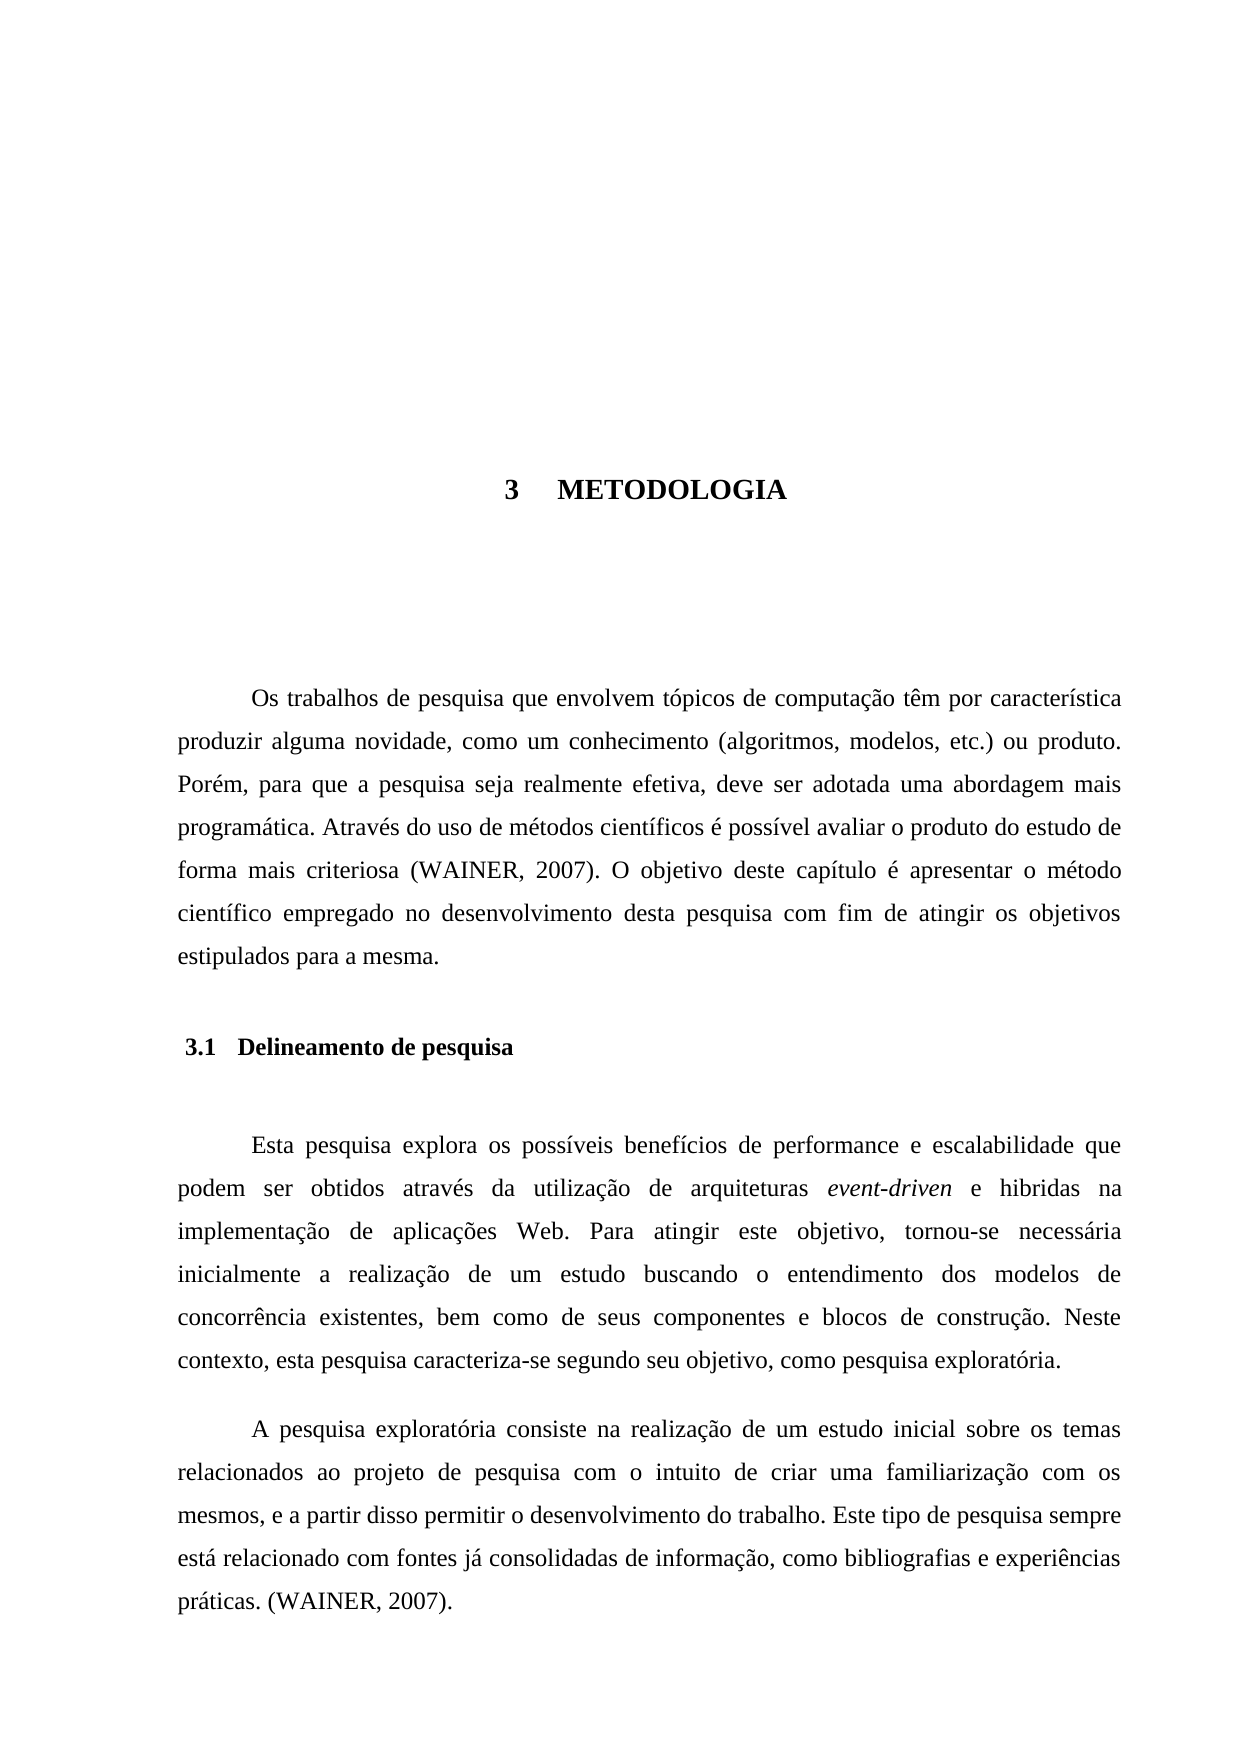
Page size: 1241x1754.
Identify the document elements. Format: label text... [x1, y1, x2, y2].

text Esta pesquisa explora os possíveis benefícios de performance e escalabilidade que podem ser obtidos através da utilização de arquiteturas event-driven e hibridas na implementação de aplicações Web. Para atingir este objetivo, tornou-se necessária inicialmente a realização de um estudo buscando o entendimento dos modelos de concorrência existentes, bem como de seus componentes e blocos de construção. Neste contexto, esta pesquisa caracteriza-se segundo seu objetivo, como pesquisa exploratória. [177, 1130, 1122, 1374]
text Os trabalhos de pesquisa que envolvem tópicos de computação têm por característica produzir alguma novidade, como um conhecimento (algoritmos, modelos, etc.) ou produto. Porém, para que a pesquisa seja realmente efetiva, deve ser adotada uma abordagem mais programática. Através do uso de métodos científicos é possível avaliar o produto do estudo de forma mais criteriosa . O objetivo deste capítulo é apresentar o método científico empregado no desenvolvimento desta pesquisa com fim de atingir os objetivos estipulados para a mesma. [177, 683, 1122, 970]
text Delineamento de pesquisa [185, 1032, 1122, 1061]
text A pesquisa exploratória consiste na realização de um estudo inicial sobre os temas relacionados ao projeto de pesquisa com o intuito de criar uma familiarização com os mesmos, e a partir disso permitir o desenvolvimento do trabalho. Este tipo de pesquisa sempre está relacionado com fontes já consolidadas de informação, como bibliografias e experiências práticas. . [177, 1414, 1122, 1615]
text METODOLOGIA [169, 472, 1122, 506]
